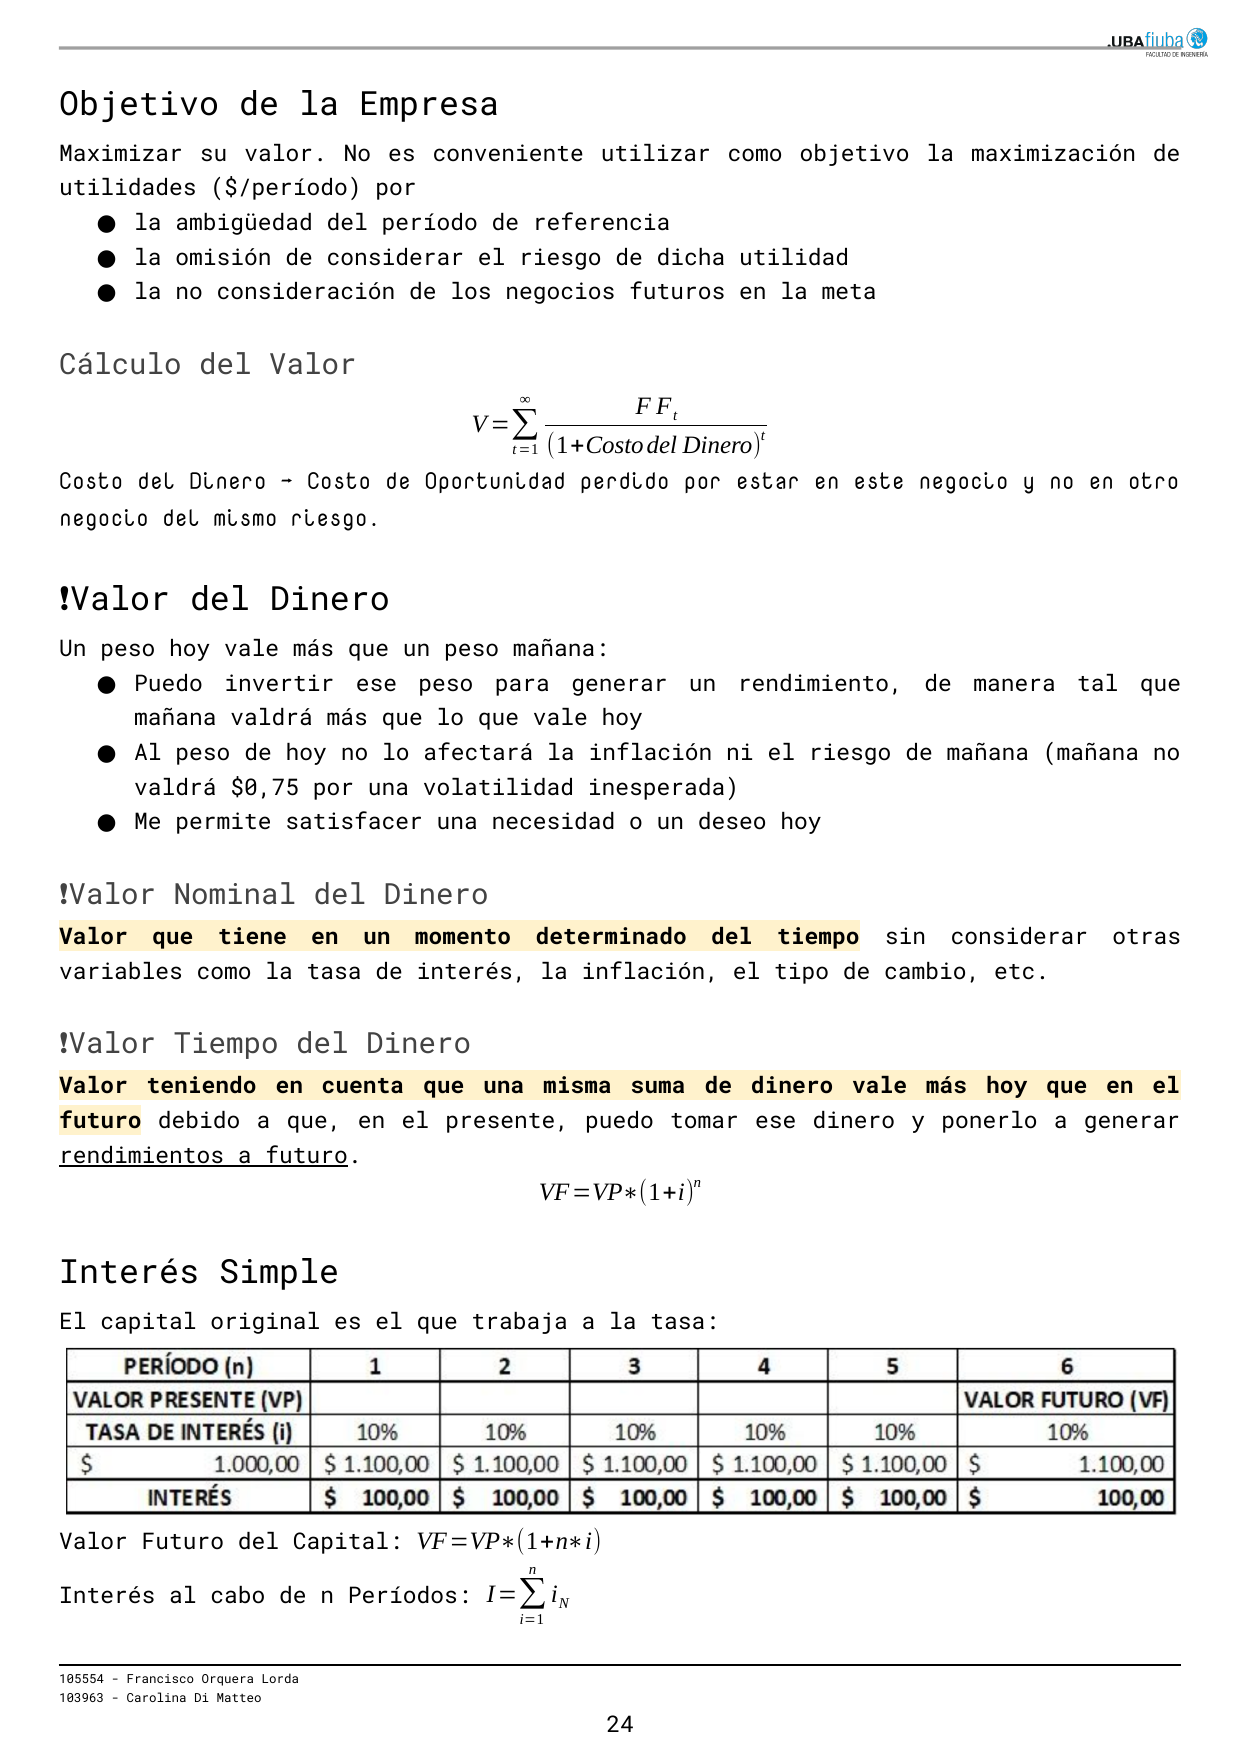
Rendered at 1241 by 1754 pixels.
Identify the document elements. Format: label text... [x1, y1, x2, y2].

picture [1097, 18, 1220, 65]
text Valor que tiene en un momento determinado del tiempo sin considerar otras variables como la tasa de interés, la inflación, el tipo de cambio, etc. [59, 920, 1181, 985]
picture [58, 1340, 1182, 1522]
subtitle Objetivo de la Empresa [59, 81, 1181, 124]
subtitle Cálculo del Valor [59, 344, 1181, 382]
text Valor Futuro del Capital: [59, 1526, 1181, 1556]
list Al peso de hoy no lo afectará la inflación ni el riesgo de mañana (mañana no valdrá $0,75 por una volatilidad inesperada) [96, 736, 1181, 801]
text Valor teniendo en cuenta que una misma suma de dinero vale más hoy que en el futuro debido a que, en el presente, puedo tomar ese dinero y ponerlo a generar rendimientos a futuro. [59, 1100, 1181, 1169]
subtitle ❗️Valor Nominal del Dinero [59, 874, 1181, 912]
list la ambigüedad del período de referencia [96, 206, 1181, 237]
list la omisión de considerar el riesgo de dicha utilidad [96, 241, 1181, 271]
text Interés al cabo de n Períodos: [59, 1560, 1181, 1628]
list Me permite satisfacer una necesidad o un deseo hoy [96, 806, 1181, 836]
subtitle Interés Simple [59, 1249, 1181, 1293]
subtitle ❗️Valor del Dinero [59, 576, 1181, 620]
subtitle ❗️Valor Tiempo del Dinero [59, 1023, 1181, 1062]
list la no consideración de los negocios futuros en la meta [96, 276, 1181, 306]
text Maximizar su valor. No es conveniente utilizar como objetivo la maximización de utilidades ($/período) por [59, 137, 1181, 202]
list Puedo invertir ese peso para generar un rendimiento, de manera tal que mañana valdrá más que lo que vale hoy [96, 667, 1181, 732]
text Costo del Dinero → Costo de Oportunidad perdido por estar en este negocio y no en otro negocio del mismo riesgo. [59, 465, 1181, 533]
text El capital original es el que trabaja a la tasa: [59, 1305, 1181, 1336]
text Un peso hoy vale más que un peso mañana: [59, 632, 1181, 662]
